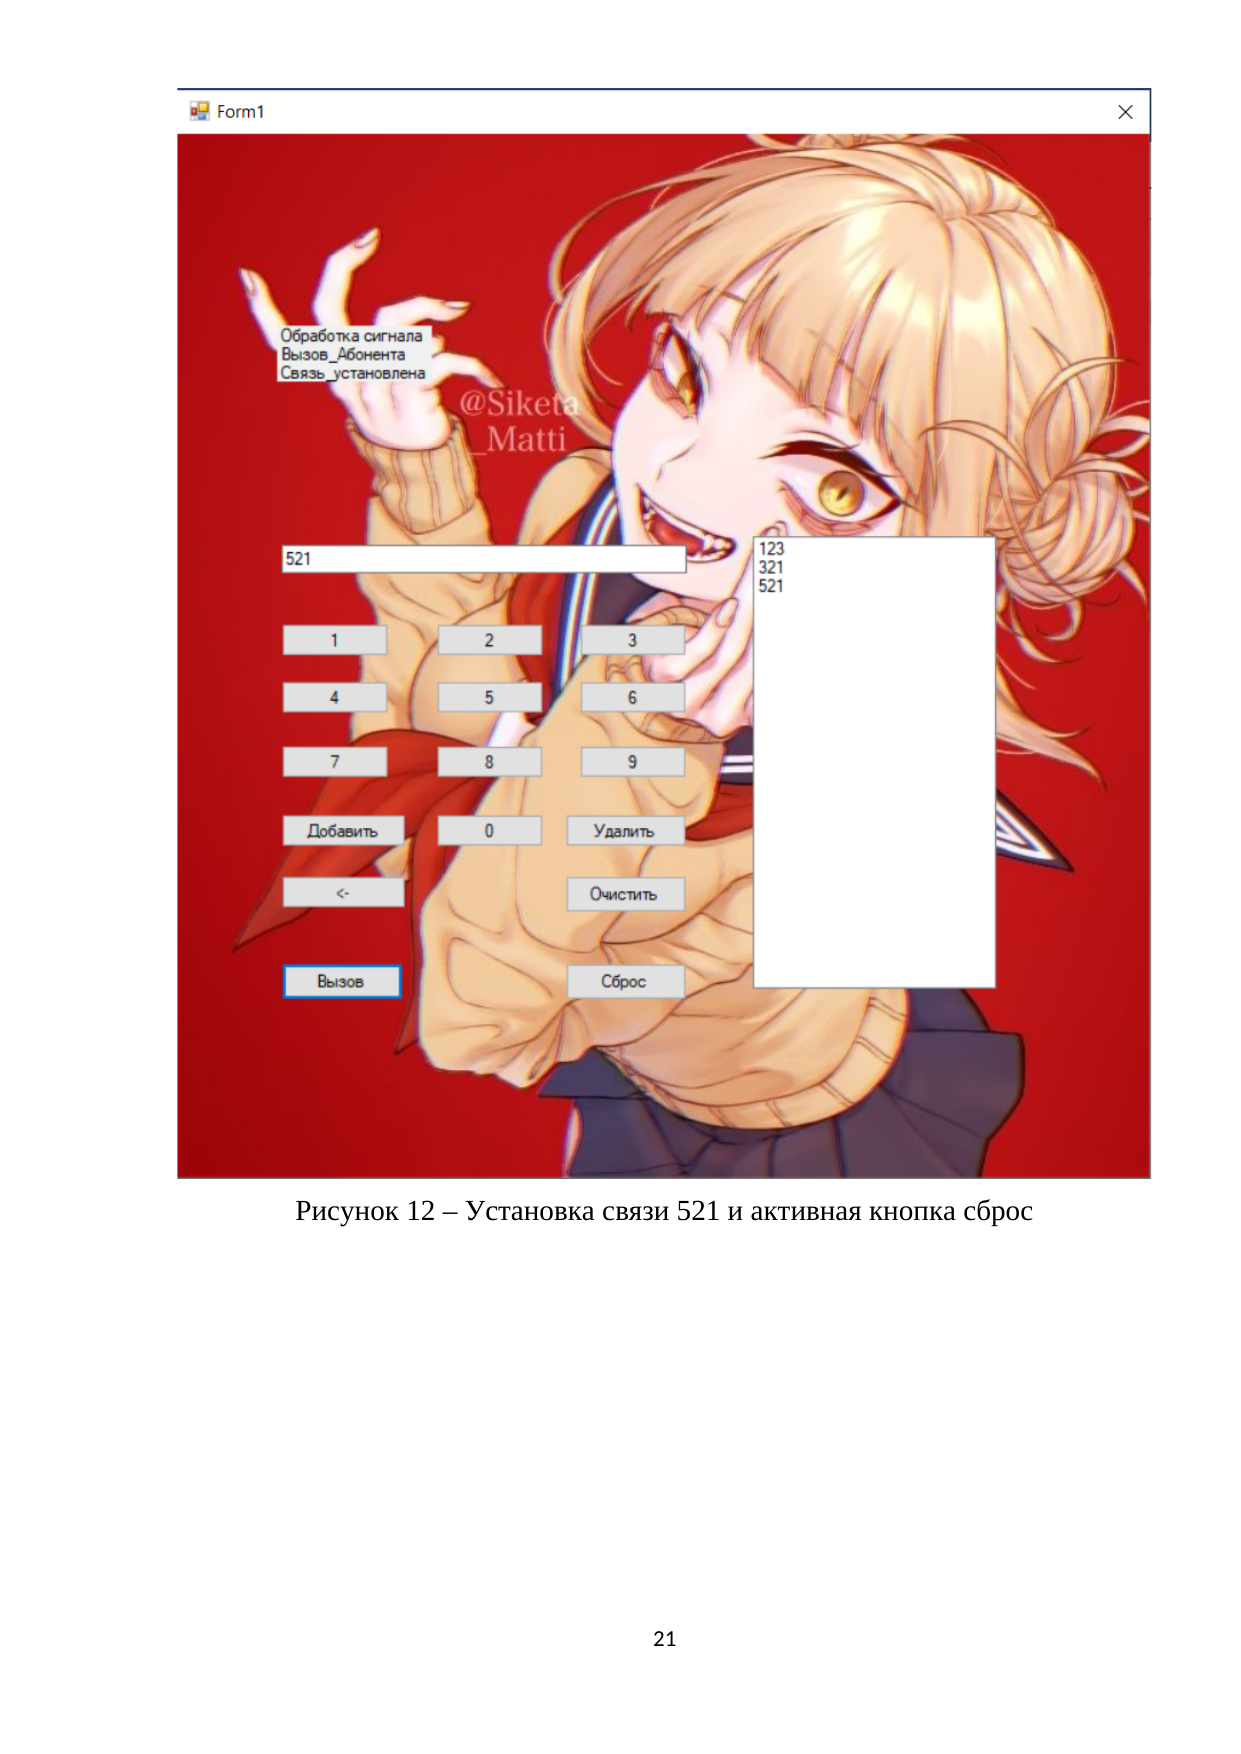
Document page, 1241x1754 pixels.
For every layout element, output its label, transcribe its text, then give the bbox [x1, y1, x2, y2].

picture [177, 88, 1152, 1179]
text Рисунок 12 – Установка связи 521 и активная кнопка сброс [177, 1193, 1152, 1226]
